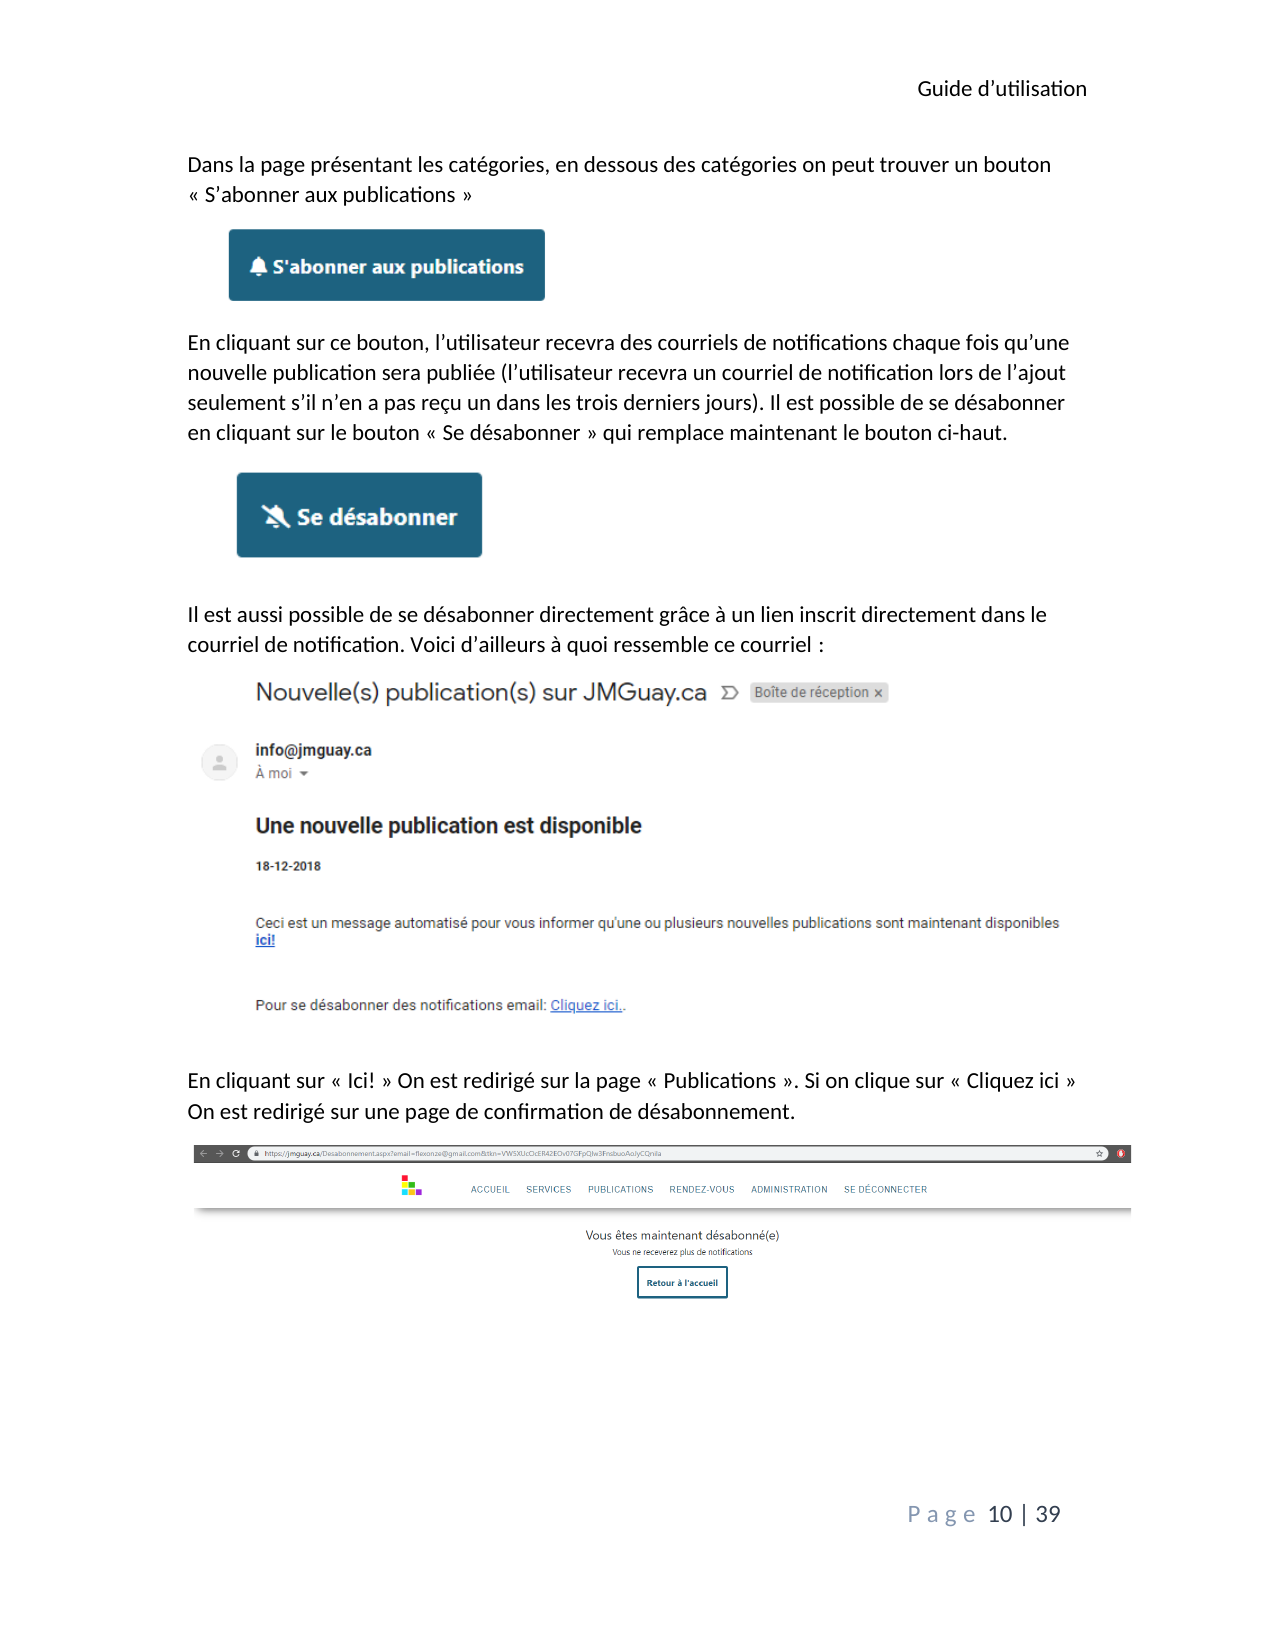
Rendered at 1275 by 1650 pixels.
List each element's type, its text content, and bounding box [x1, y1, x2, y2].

text Dans la page présentant les catégories, en dessous des catégories on peut trouver un bouton « S’abonner aux publications » En cliquant sur ce bouton, l’utilisateur recevra des courriels de notifications chaque fois qu’une nouvelle publication sera publiée (l’utilisateur recevra un courriel de notification lors de l’ajout seulement s’il n’en a pas reçu un dans les trois derniers jours). Il est possible de se désabonner en cliquant sur le bouton « Se désabonner » qui remplace maintenant le bouton ci-haut. Il est aussi possible de se désabonner directement grâce à un lien inscrit directement dans le courriel de notification. Voici d’ailleurs à quoi ressemble ce courriel : En cliquant sur « Ici! » On est redirigé sur la page « Publications ». Si on clique sur « Cliquez ici » On est redirigé sur une page de confirmation de désabonnement. [187, 150, 1087, 660]
picture [193, 1145, 1132, 1402]
picture [187, 210, 596, 326]
picture [221, 454, 497, 567]
picture [187, 660, 1091, 1035]
text Dans la page présentant les catégories, en dessous des catégories on peut trouver un bouton « S’abonner aux publications » En cliquant sur ce bouton, l’utilisateur recevra des courriels de notifications chaque fois qu’une nouvelle publication sera publiée (l’utilisateur recevra un courriel de notification lors de l’ajout seulement s’il n’en a pas reçu un dans les trois derniers jours). Il est possible de se désabonner en cliquant sur le bouton « Se désabonner » qui remplace maintenant le bouton ci-haut. Il est aussi possible de se désabonner directement grâce à un lien inscrit directement dans le courriel de notification. Voici d’ailleurs à quoi ressemble ce courriel : En cliquant sur « Ici! » On est redirigé sur la page « Publications ». Si on clique sur « Cliquez ici » On est redirigé sur une page de confirmation de désabonnement. [187, 1035, 1087, 1125]
